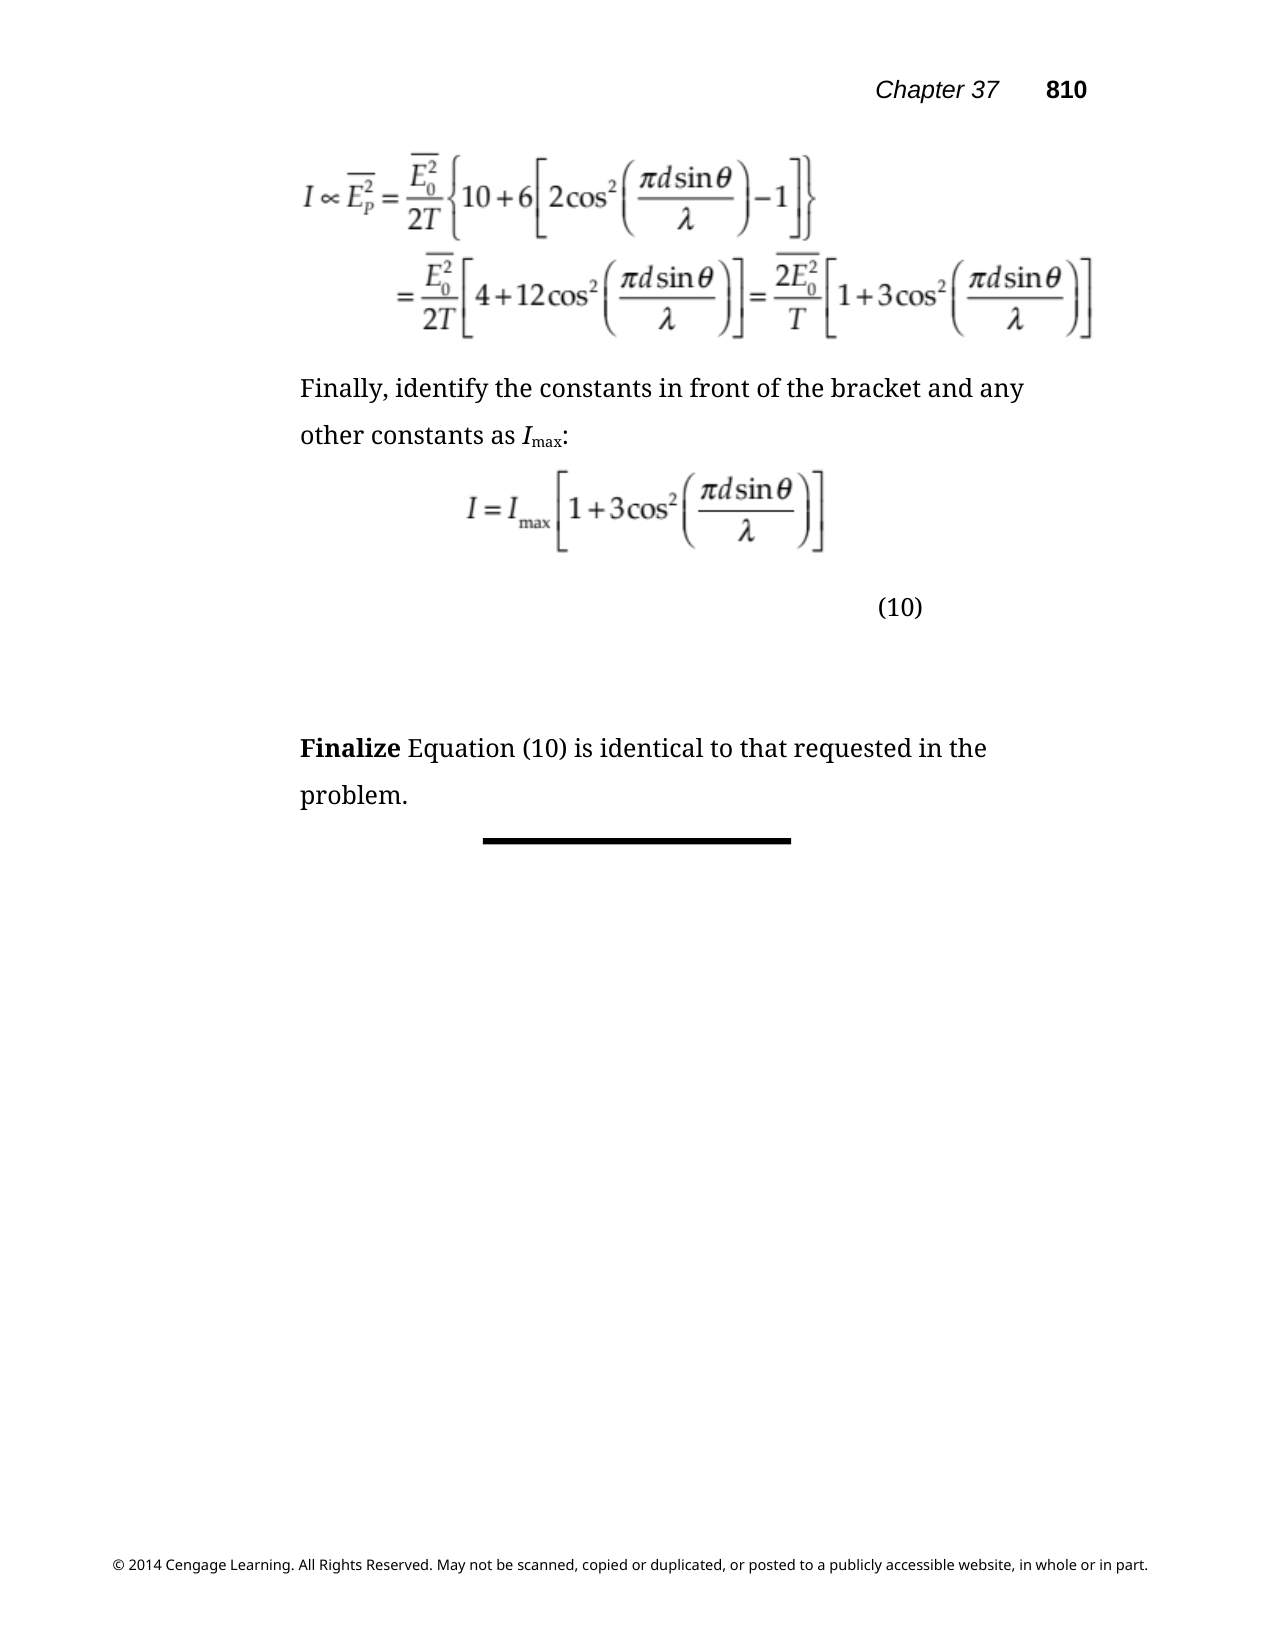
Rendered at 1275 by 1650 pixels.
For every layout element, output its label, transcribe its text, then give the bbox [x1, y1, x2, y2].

text (10) [300, 465, 1087, 654]
text Finally, identify the constants in front of the bracket and any other constants as Imax: [300, 370, 1087, 452]
text Finalize Equation (10) is identical to that requested in the problem. [300, 730, 1087, 812]
